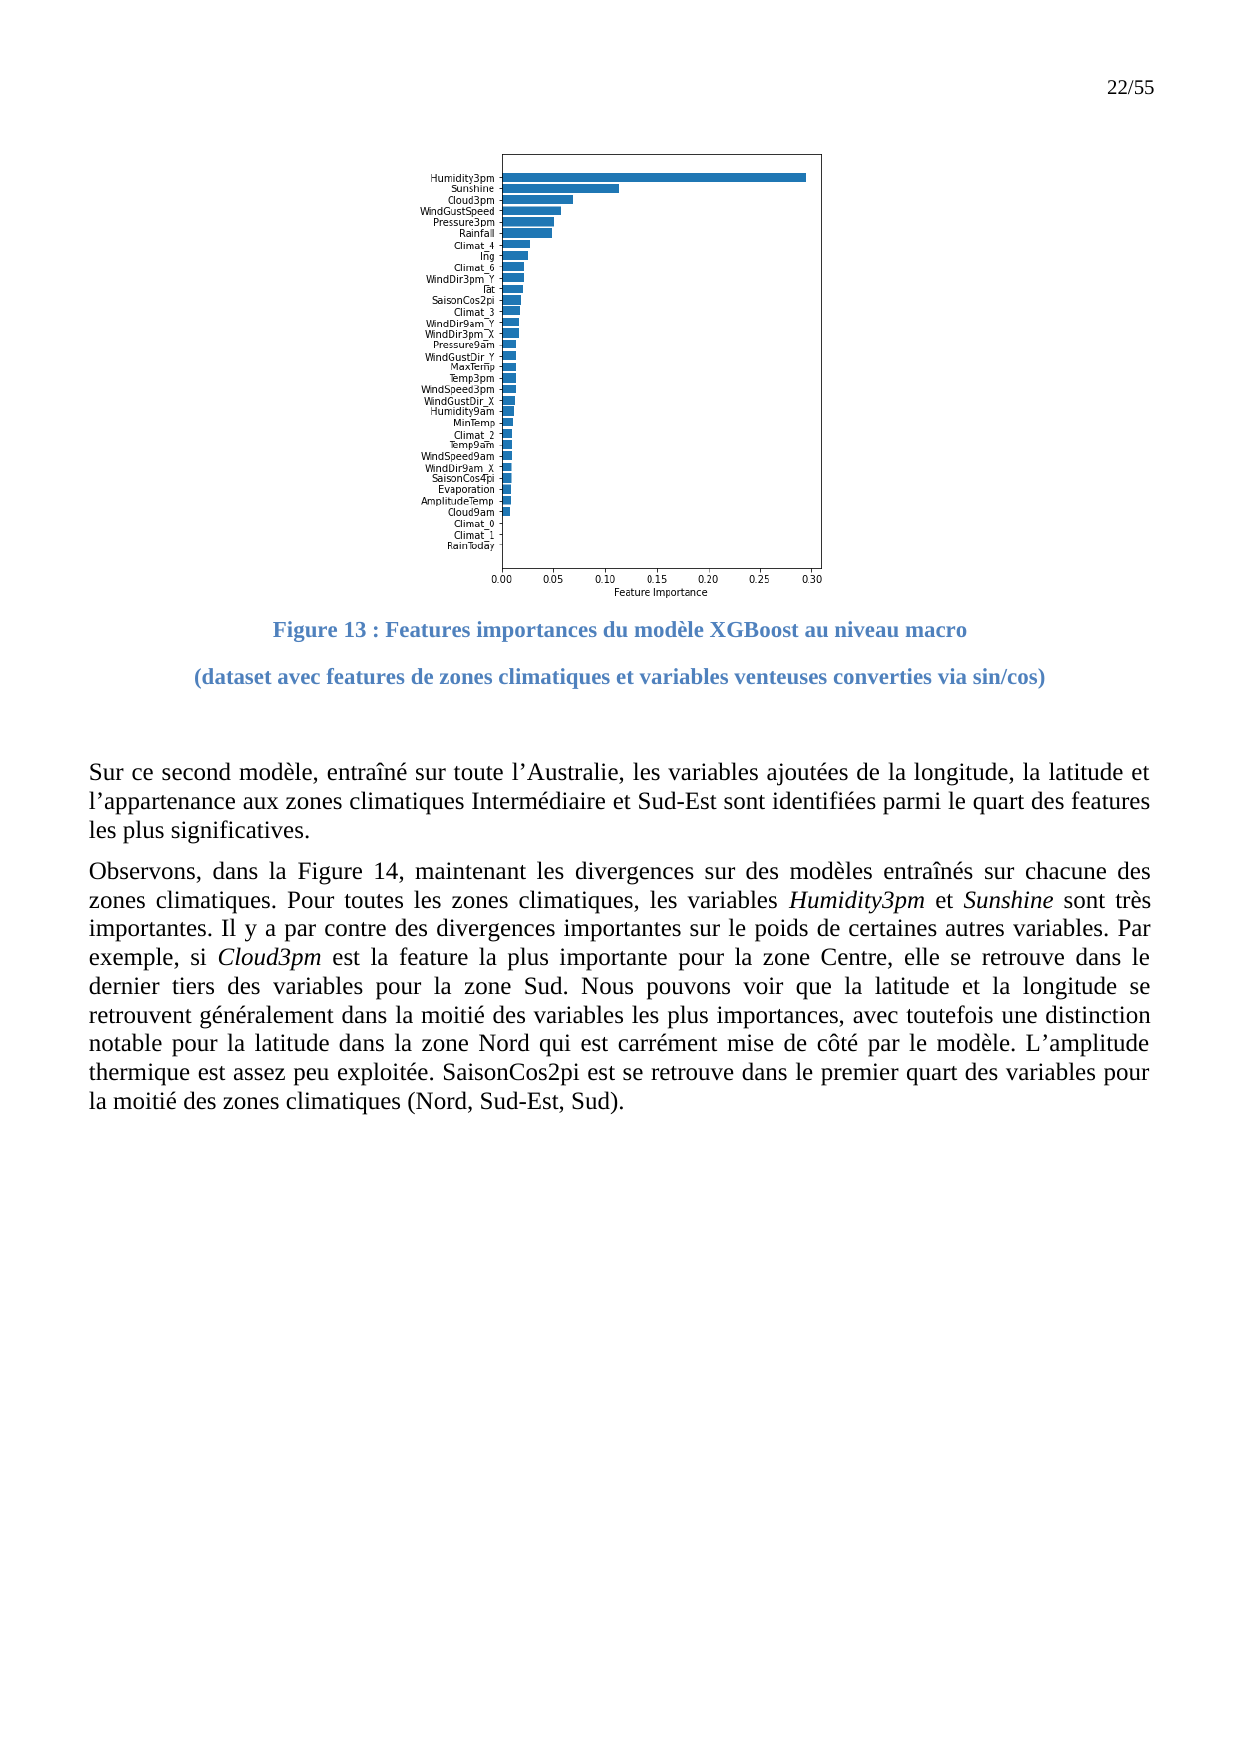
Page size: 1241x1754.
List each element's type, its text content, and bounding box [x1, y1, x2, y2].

text Figure 13 : Features importances du modèle XGBoost au niveau macro [89, 616, 1152, 642]
text Observons, dans la Figure 14, maintenant les divergences sur des modèles entraînés sur chacune des zones climatiques. Pour toutes les zones climatiques, les variables Humidity3pm et Sunshine sont très importantes. Il y a par contre des divergences importantes sur le poids de certaines autres variables. Par exemple, si Cloud3pm est la feature la plus importante pour la zone Centre, elle se retrouve dans le dernier tiers des variables pour la zone Sud. Nous pouvons voir que la latitude et la longitude se retrouvent généralement dans la moitié des variables les plus importances, avec toutefois une distinction notable pour la latitude dans la zone Nord qui est carrément mise de côté par le modèle. L’amplitude thermique est assez peu exploitée. SaisonCos2pi est se retrouve dans le premier quart des variables pour la moitié des zones climatiques (Nord, Sud-Est, Sud). [89, 856, 1152, 1115]
text (dataset avec features de zones climatiques et variables venteuses converties via sin/cos) [89, 663, 1152, 689]
picture [412, 147, 828, 604]
text Sur ce second modèle, entraîné sur toute l’Australie, les variables ajoutées de la longitude, la latitude et l’appartenance aux zones climatiques Intermédiaire et Sud-Est sont identifiées parmi le quart des features les plus significatives. [89, 757, 1152, 843]
